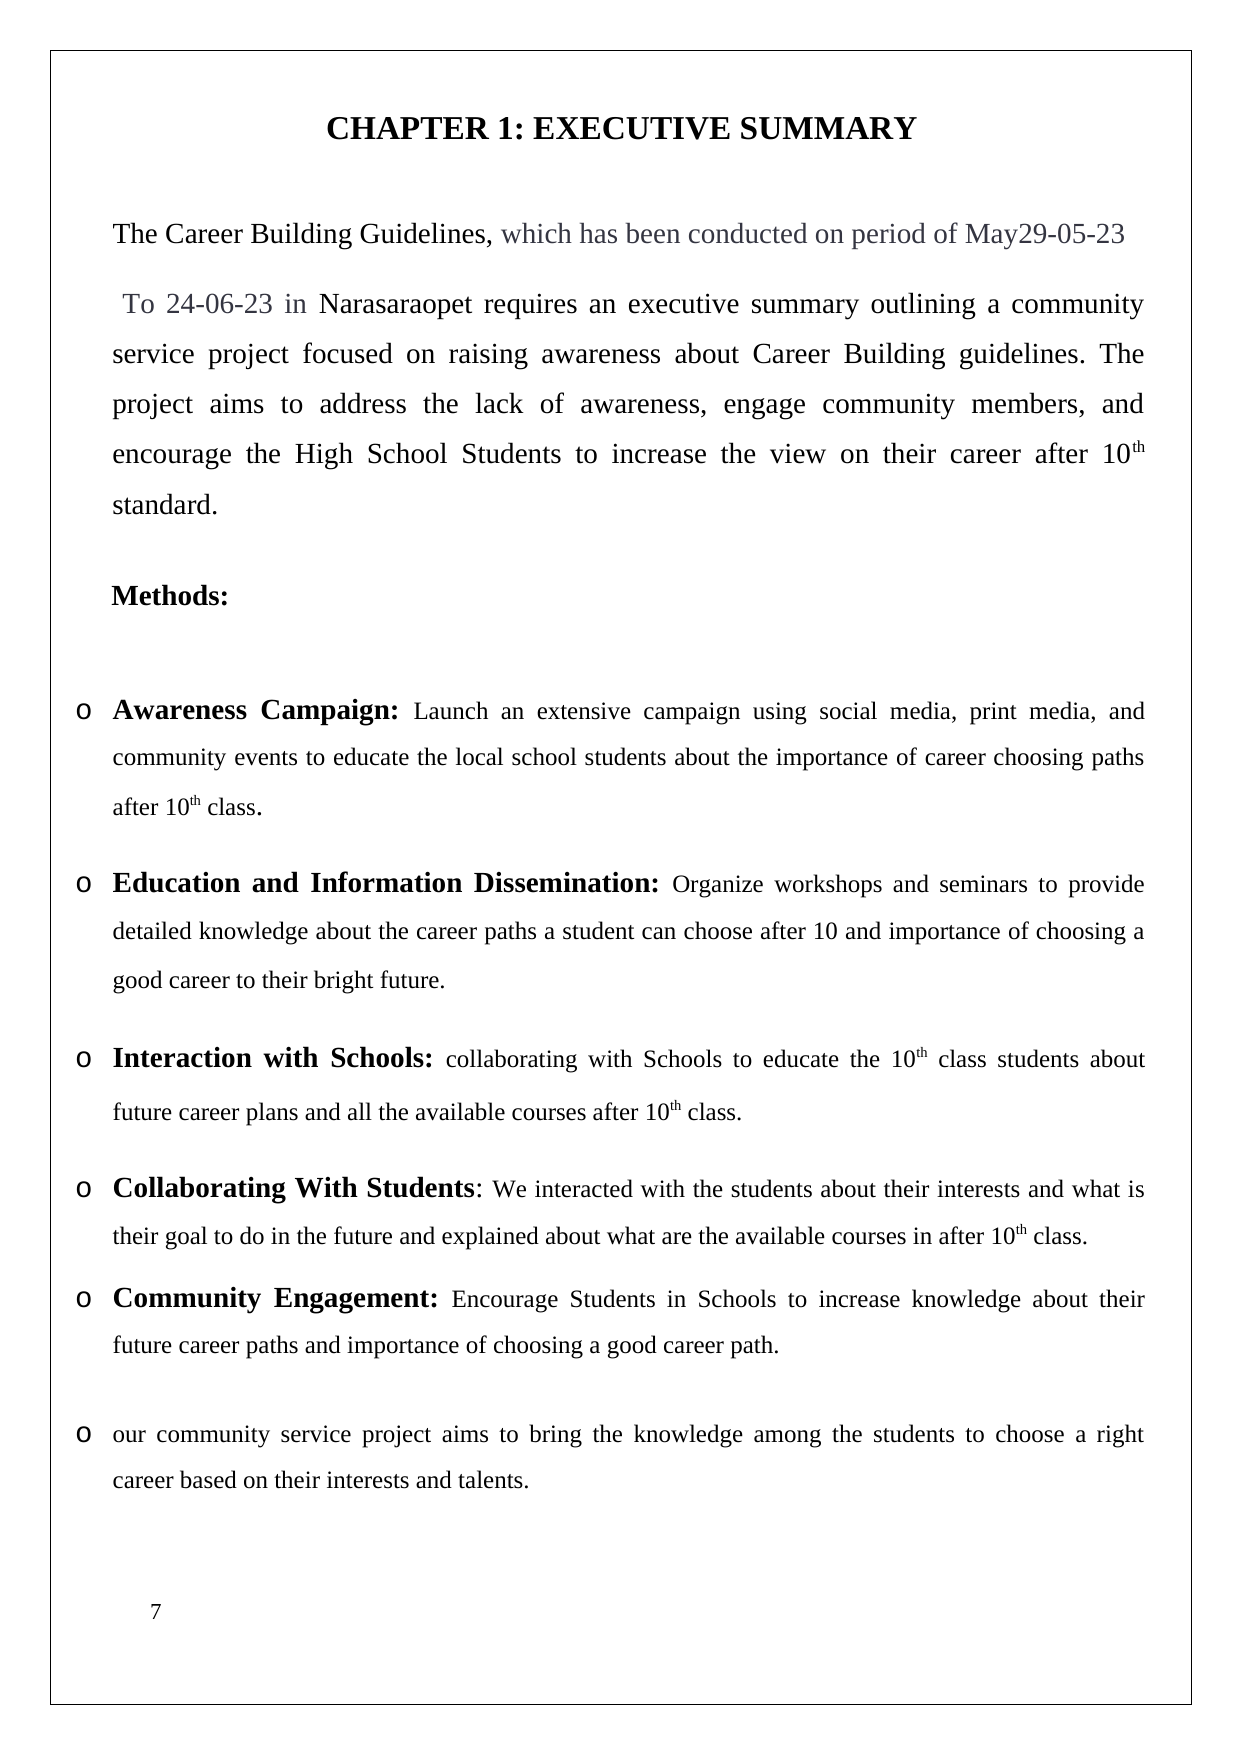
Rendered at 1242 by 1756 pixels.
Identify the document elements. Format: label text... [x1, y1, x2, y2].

list Interaction with Schools: collaborating with Schools to educate the 10th class students about future career plans and all the available courses after 10th class. [75, 1040, 1145, 1126]
list Education and Information Dissemination: Organize workshops and seminars to provide detailed knowledge about the career paths a student can choose after 10 and importance of choosing a good career to their bright future. [75, 866, 1145, 995]
list our community service project aims to bring the knowledge among the students to choose a right career based on their interests and talents. [75, 1418, 1145, 1494]
subtitle CHAPTER 1: EXECUTIVE SUMMARY [75, 108, 1168, 147]
list Awareness Campaign: Launch an extensive campaign using social media, print media, and community events to educate the local school students about the importance of career choosing paths after 10th class. [75, 692, 1145, 821]
text To 24-06-23 in Narasaraopet requires an executive summary outlining a community service project focused on raising awareness about Career Building guidelines. The project aims to address the lack of awareness, engage community members, and encourage the High School Students to increase the view on their career after 10th standard. [111, 286, 1145, 521]
list Community Engagement: Encourage Students in Schools to increase knowledge about their future career paths and importance of choosing a good career path. [75, 1280, 1145, 1359]
text The Career Building Guidelines, which has been conducted on period of May29-05-23 [112, 217, 1167, 250]
list Collaborating With Students: We interacted with the students about their interests and what is their goal to do in the future and explained about what are the available courses in after 10th class. [75, 1171, 1145, 1250]
subtitle Methods: [111, 578, 1168, 612]
